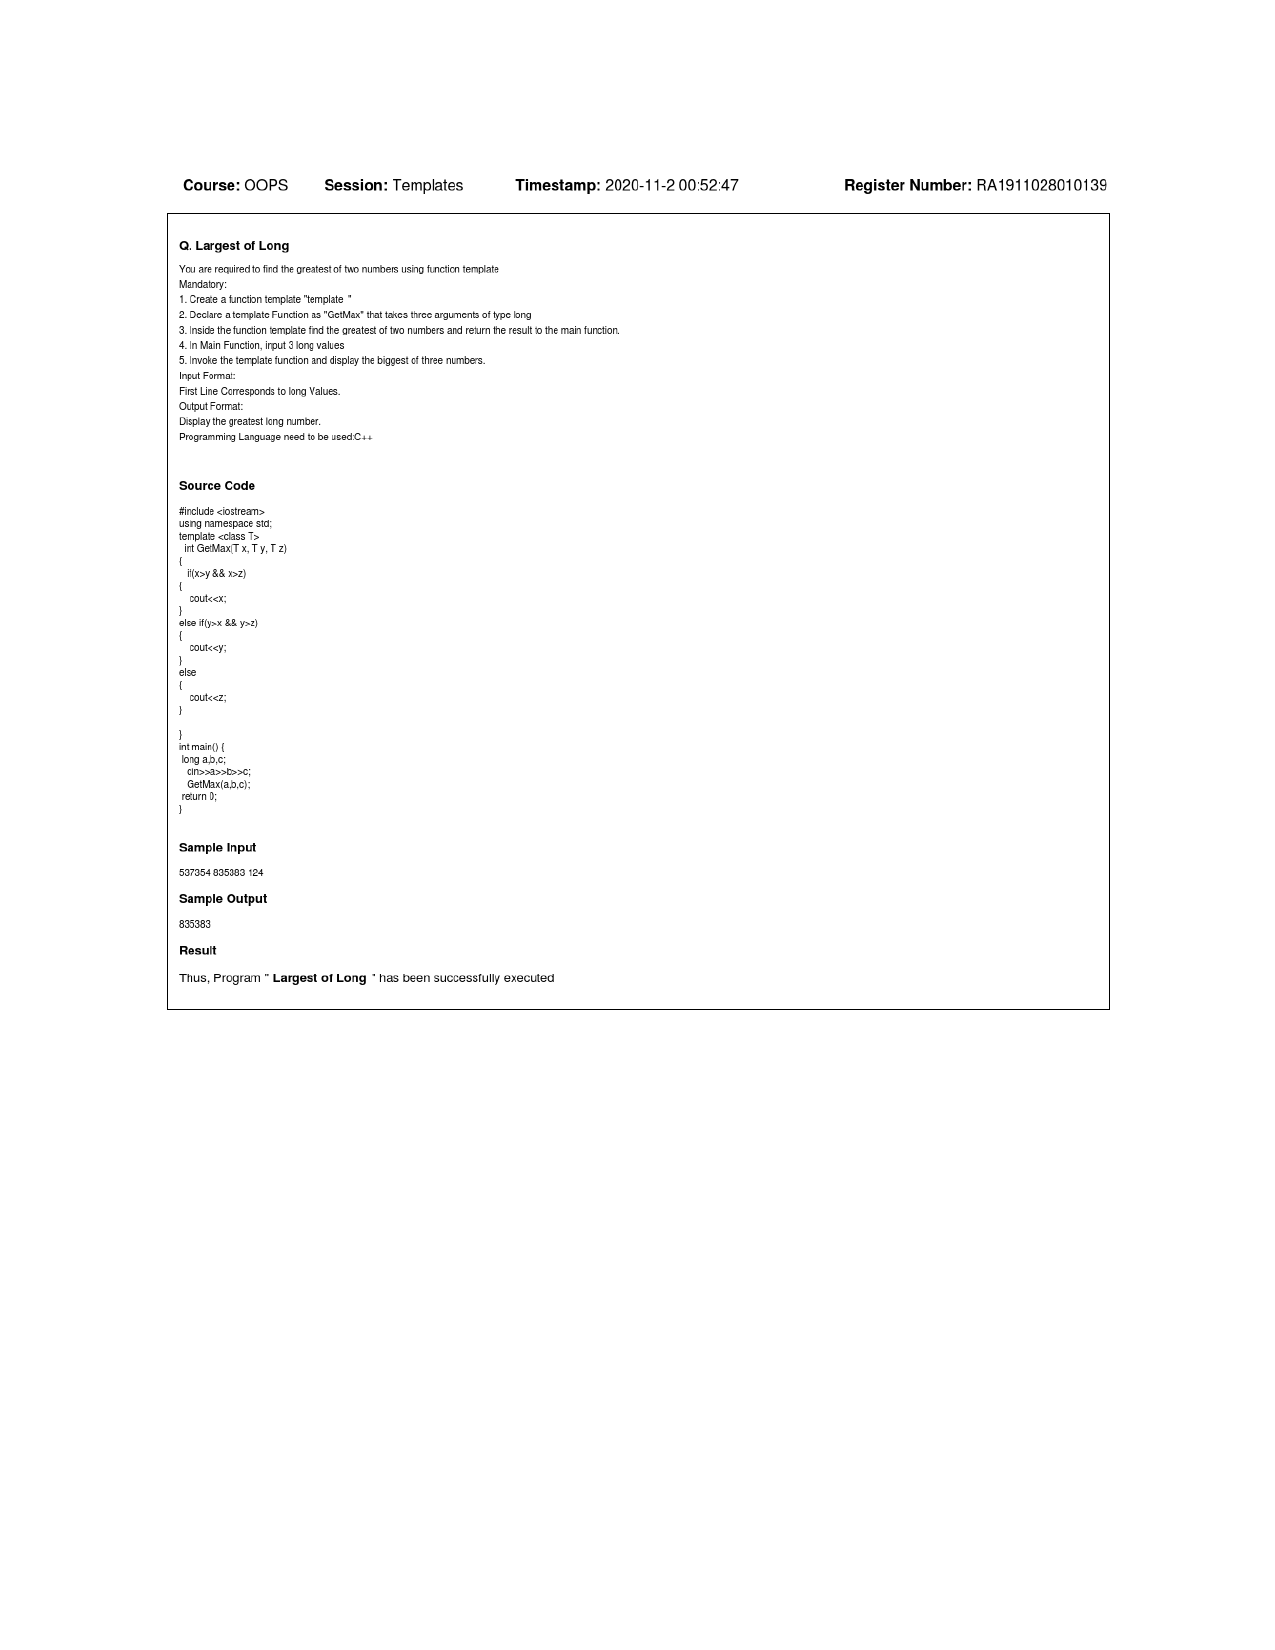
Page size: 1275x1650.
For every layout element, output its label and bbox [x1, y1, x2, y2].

picture [150, 150, 1125, 1017]
